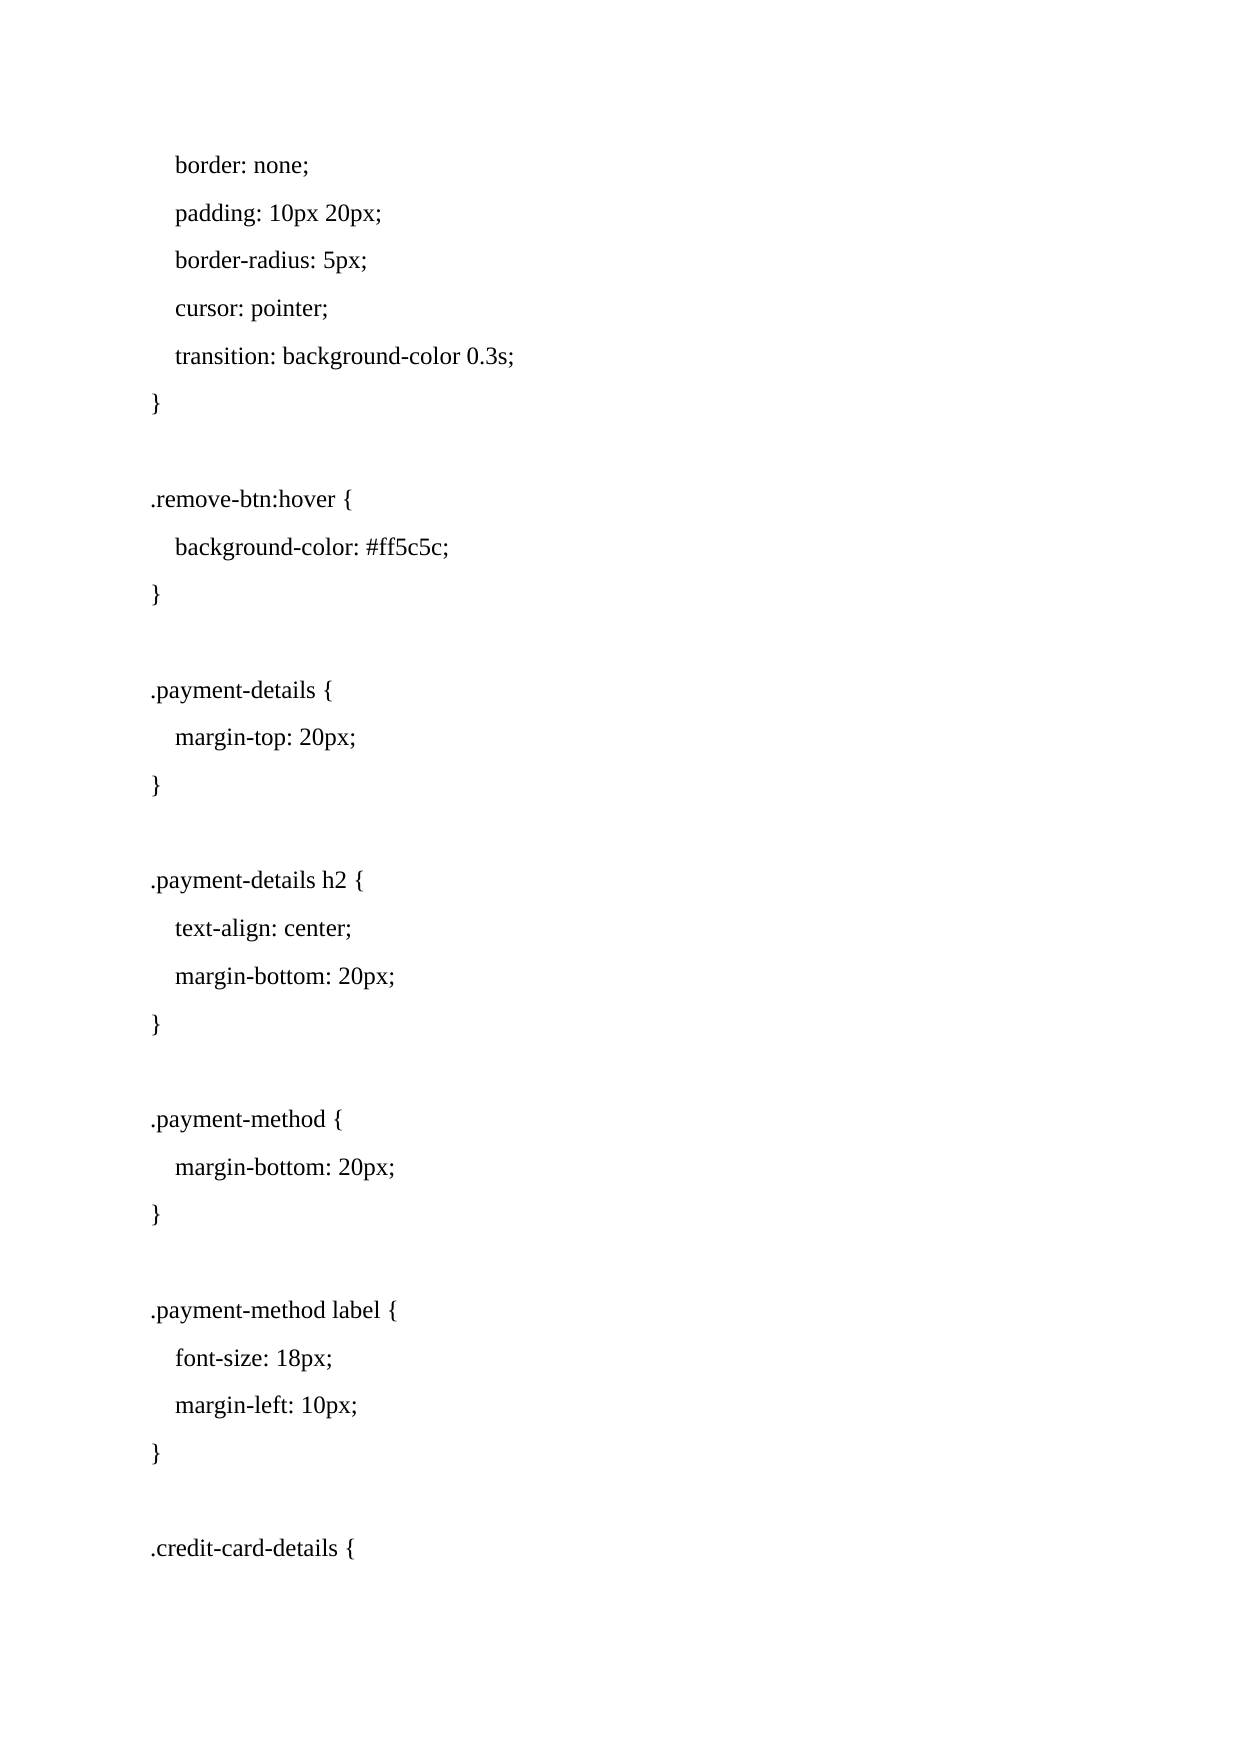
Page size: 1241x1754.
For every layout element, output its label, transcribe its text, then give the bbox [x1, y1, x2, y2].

text margin-top: 20px; [150, 722, 1090, 751]
text } [150, 770, 1090, 799]
text font-size: 18px; [150, 1343, 1090, 1371]
text .credit-card-details { [150, 1533, 1090, 1562]
text transition: background-color 0.3s; [150, 341, 1090, 369]
text text-align: center; [150, 913, 1090, 942]
text } [150, 388, 1090, 417]
text border-radius: 5px; [150, 245, 1090, 274]
text margin-left: 10px; [150, 1390, 1090, 1419]
text background-color: #ff5c5c; [150, 532, 1090, 560]
text margin-bottom: 20px; [150, 1152, 1090, 1181]
text border: none; [150, 150, 1090, 179]
text } [150, 1199, 1090, 1228]
text } [150, 1009, 1090, 1037]
text } [150, 1438, 1090, 1467]
text .remove-btn:hover { [150, 484, 1090, 513]
text .payment-details h2 { [150, 866, 1090, 894]
text .payment-method { [150, 1104, 1090, 1133]
text margin-bottom: 20px; [150, 961, 1090, 990]
text .payment-details { [150, 675, 1090, 703]
text } [150, 579, 1090, 608]
text .payment-method label { [150, 1295, 1090, 1324]
text padding: 10px 20px; [150, 198, 1090, 226]
text cursor: pointer; [150, 293, 1090, 322]
